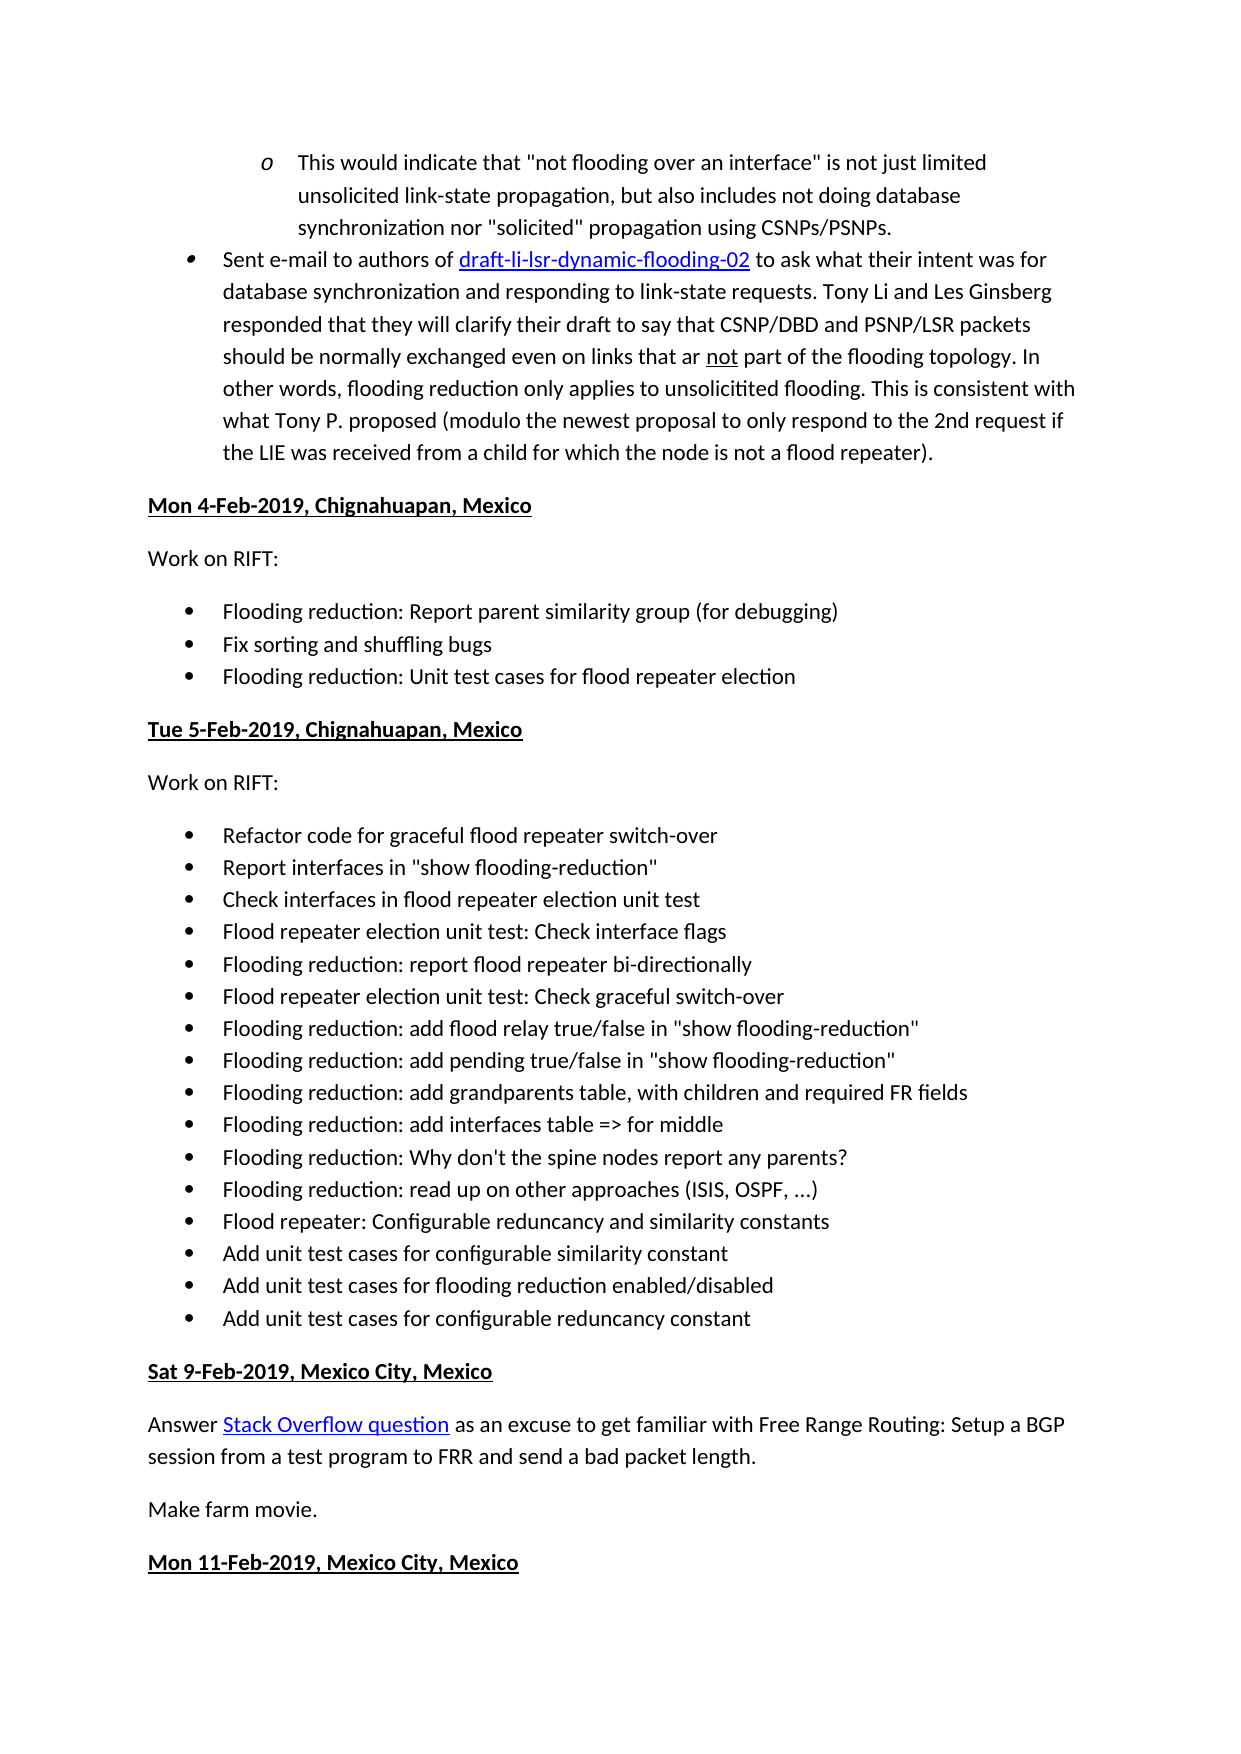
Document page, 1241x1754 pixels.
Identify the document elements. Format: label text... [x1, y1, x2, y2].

list Flooding reduction: read up on other approaches (ISIS, OSPF, ...) [185, 1175, 1093, 1203]
list This would indicate that "not flooding over an interface" is not just limited unsolicited link-state propagation, but also includes not doing database synchronization nor "solicited" propagation using CSNPs/PSNPs. [260, 148, 1093, 241]
list Flooding reduction: add interfaces table => for middle [185, 1111, 1093, 1139]
text Mon 11-Feb-2019, Mexico City, Mexico [148, 1548, 1093, 1576]
text Sat 9-Feb-2019, Mexico City, Mexico [148, 1357, 1093, 1385]
text Answer Stack Overflow question as an excuse to get familiar with Free Range Routing: Setup a BGP session from a test program to FRR and send a bad packet length. [148, 1410, 1093, 1470]
list Refactor code for graceful flood repeater switch-over [185, 821, 1093, 849]
list Flooding reduction: Report parent similarity group (for debugging) [185, 597, 1093, 626]
text Mon 4-Feb-2019, Chignahuapan, Mexico [148, 491, 1093, 519]
text Work on RIFT: [148, 544, 1093, 572]
list Flood repeater election unit test: Check interface flags [185, 917, 1093, 946]
list Report interfaces in "show flooding-reduction" [185, 853, 1093, 881]
list Flood repeater election unit test: Check graceful switch-over [185, 982, 1093, 1010]
list Add unit test cases for configurable reduncancy constant [185, 1304, 1093, 1332]
text Work on RIFT: [148, 768, 1093, 796]
list Flooding reduction: add pending true/false in "show flooding-reduction" [185, 1046, 1093, 1074]
list Check interfaces in flood repeater election unit test [185, 885, 1093, 913]
text Tue 5-Feb-2019, Chignahuapan, Mexico [148, 715, 1093, 743]
list Flooding reduction: Why don't the spine nodes report any parents? [185, 1143, 1093, 1171]
list Flooding reduction: add grandparents table, with children and required FR fields [185, 1078, 1093, 1106]
list Flood repeater: Configurable reduncancy and similarity constants [185, 1207, 1093, 1235]
list Flooding reduction: report flood repeater bi-directionally [185, 950, 1093, 978]
list Fix sorting and shuffling bugs [185, 630, 1093, 658]
list Flooding reduction: add flood relay true/false in "show flooding-reduction" [185, 1014, 1093, 1042]
list Add unit test cases for configurable similarity constant [185, 1239, 1093, 1267]
text Make farm movie. [148, 1495, 1093, 1523]
list Add unit test cases for flooding reduction enabled/disabled [185, 1272, 1093, 1299]
list Sent e-mail to authors of draft-li-lsr-dynamic-flooding-02 to ask what their intent was for database synchronization and responding to link-state requests. Tony Li and Les Ginsberg responded that they will clarify their draft to say that CSNP/DBD and PSNP/LSR packets should be normally exchanged even on links that ar not part of the flooding topology. In other words, flooding reduction only applies to unsolicitited flooding. This is consistent with what Tony P. proposed (modulo the newest proposal to only respond to the 2nd request if the LIE was received from a child for which the node is not a flood repeater). [185, 245, 1093, 466]
list Flooding reduction: Unit test cases for flood repeater election [185, 662, 1093, 690]
